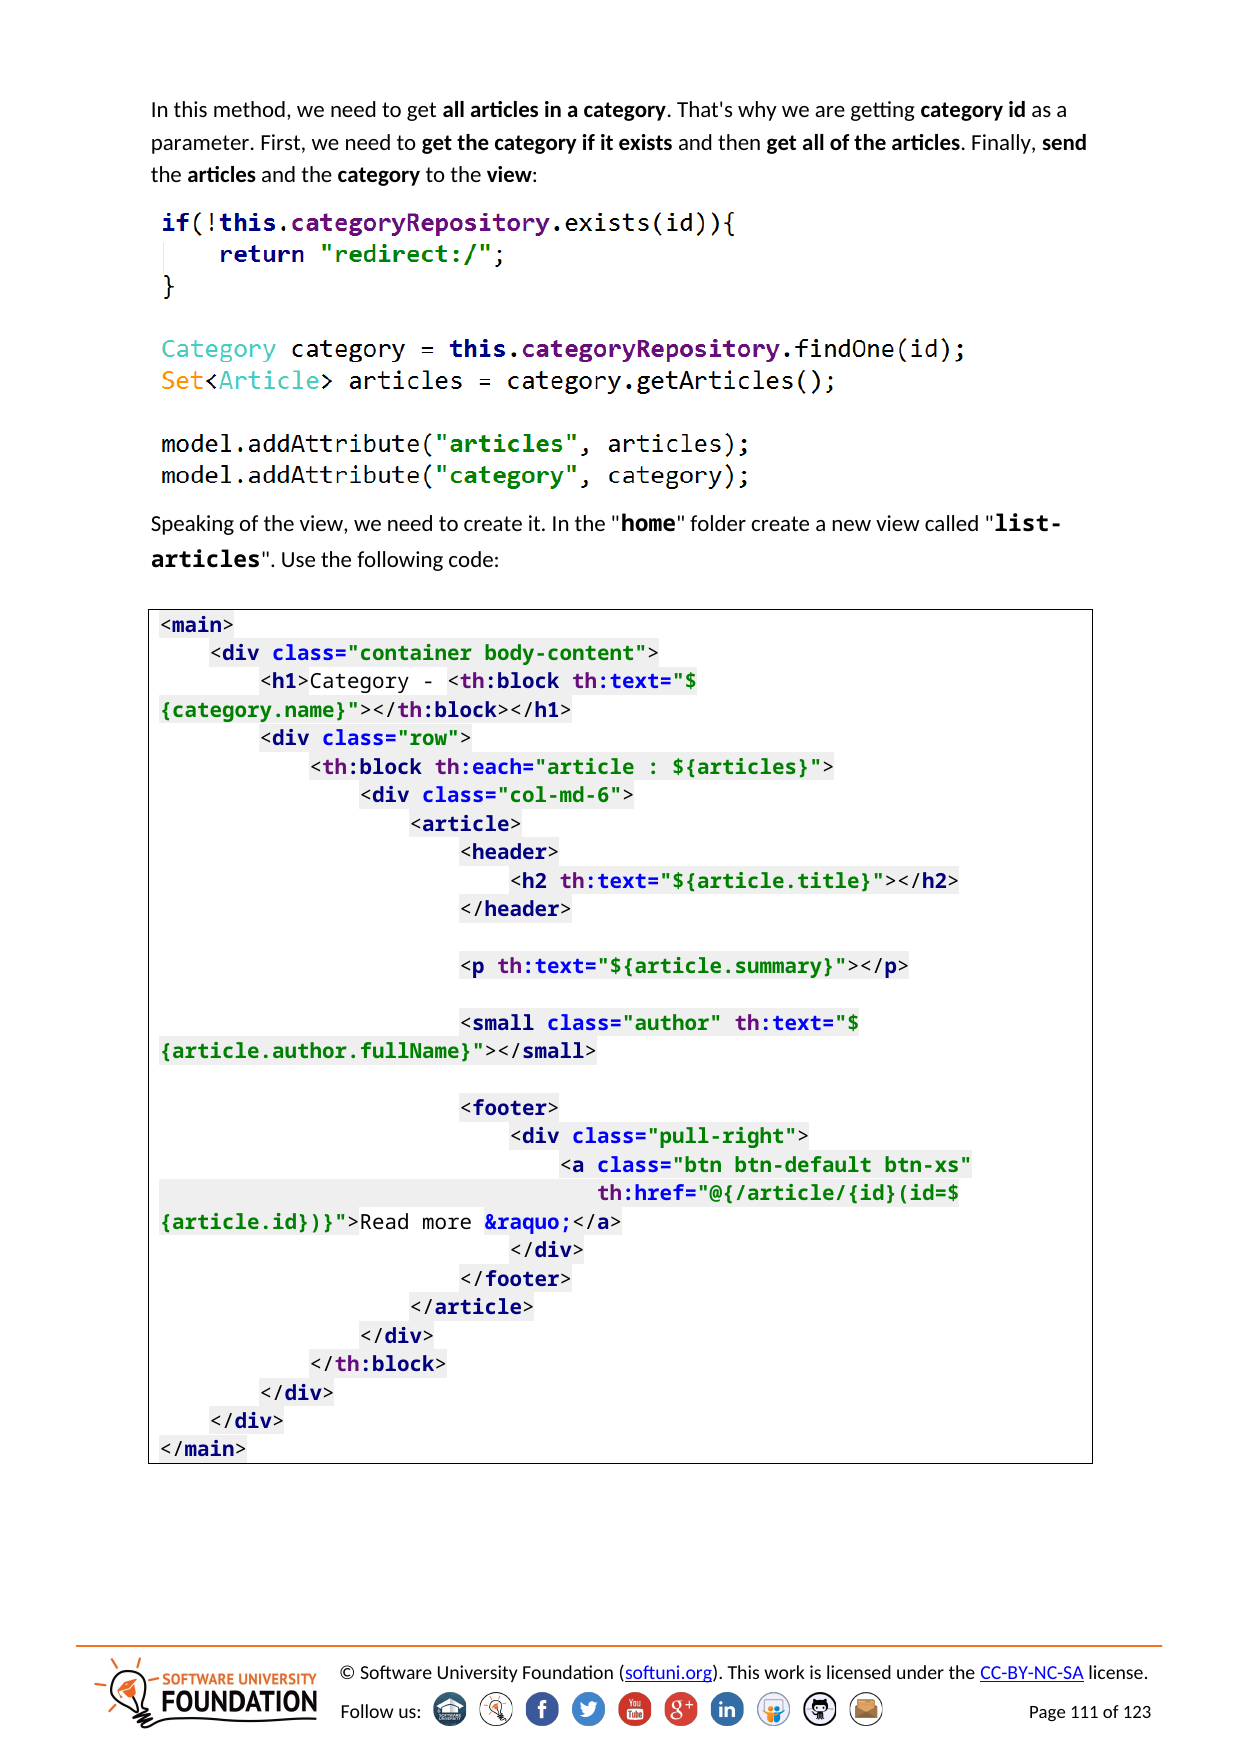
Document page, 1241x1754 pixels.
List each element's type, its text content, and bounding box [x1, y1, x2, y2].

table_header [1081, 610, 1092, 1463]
picture [93, 1656, 317, 1729]
picture [710, 1692, 744, 1726]
text Speaking of the view, we need to create it. In the "home" folder create a new view called "list-articles". Use the following code: [151, 507, 1095, 574]
picture [849, 1692, 883, 1726]
picture [479, 1692, 513, 1726]
picture [757, 1692, 790, 1726]
picture [433, 1692, 467, 1726]
picture [150, 204, 972, 491]
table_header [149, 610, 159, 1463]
picture [525, 1692, 559, 1726]
picture [803, 1692, 837, 1726]
text In this method, we need to get all articles in a category. That's why we are getting category id as a parameter. First, we need to get the category if it exists and then get all of the articles. Finally, send the articles and the category to the view: [151, 95, 1095, 188]
picture [618, 1692, 652, 1726]
picture [572, 1692, 605, 1726]
picture [664, 1692, 698, 1726]
